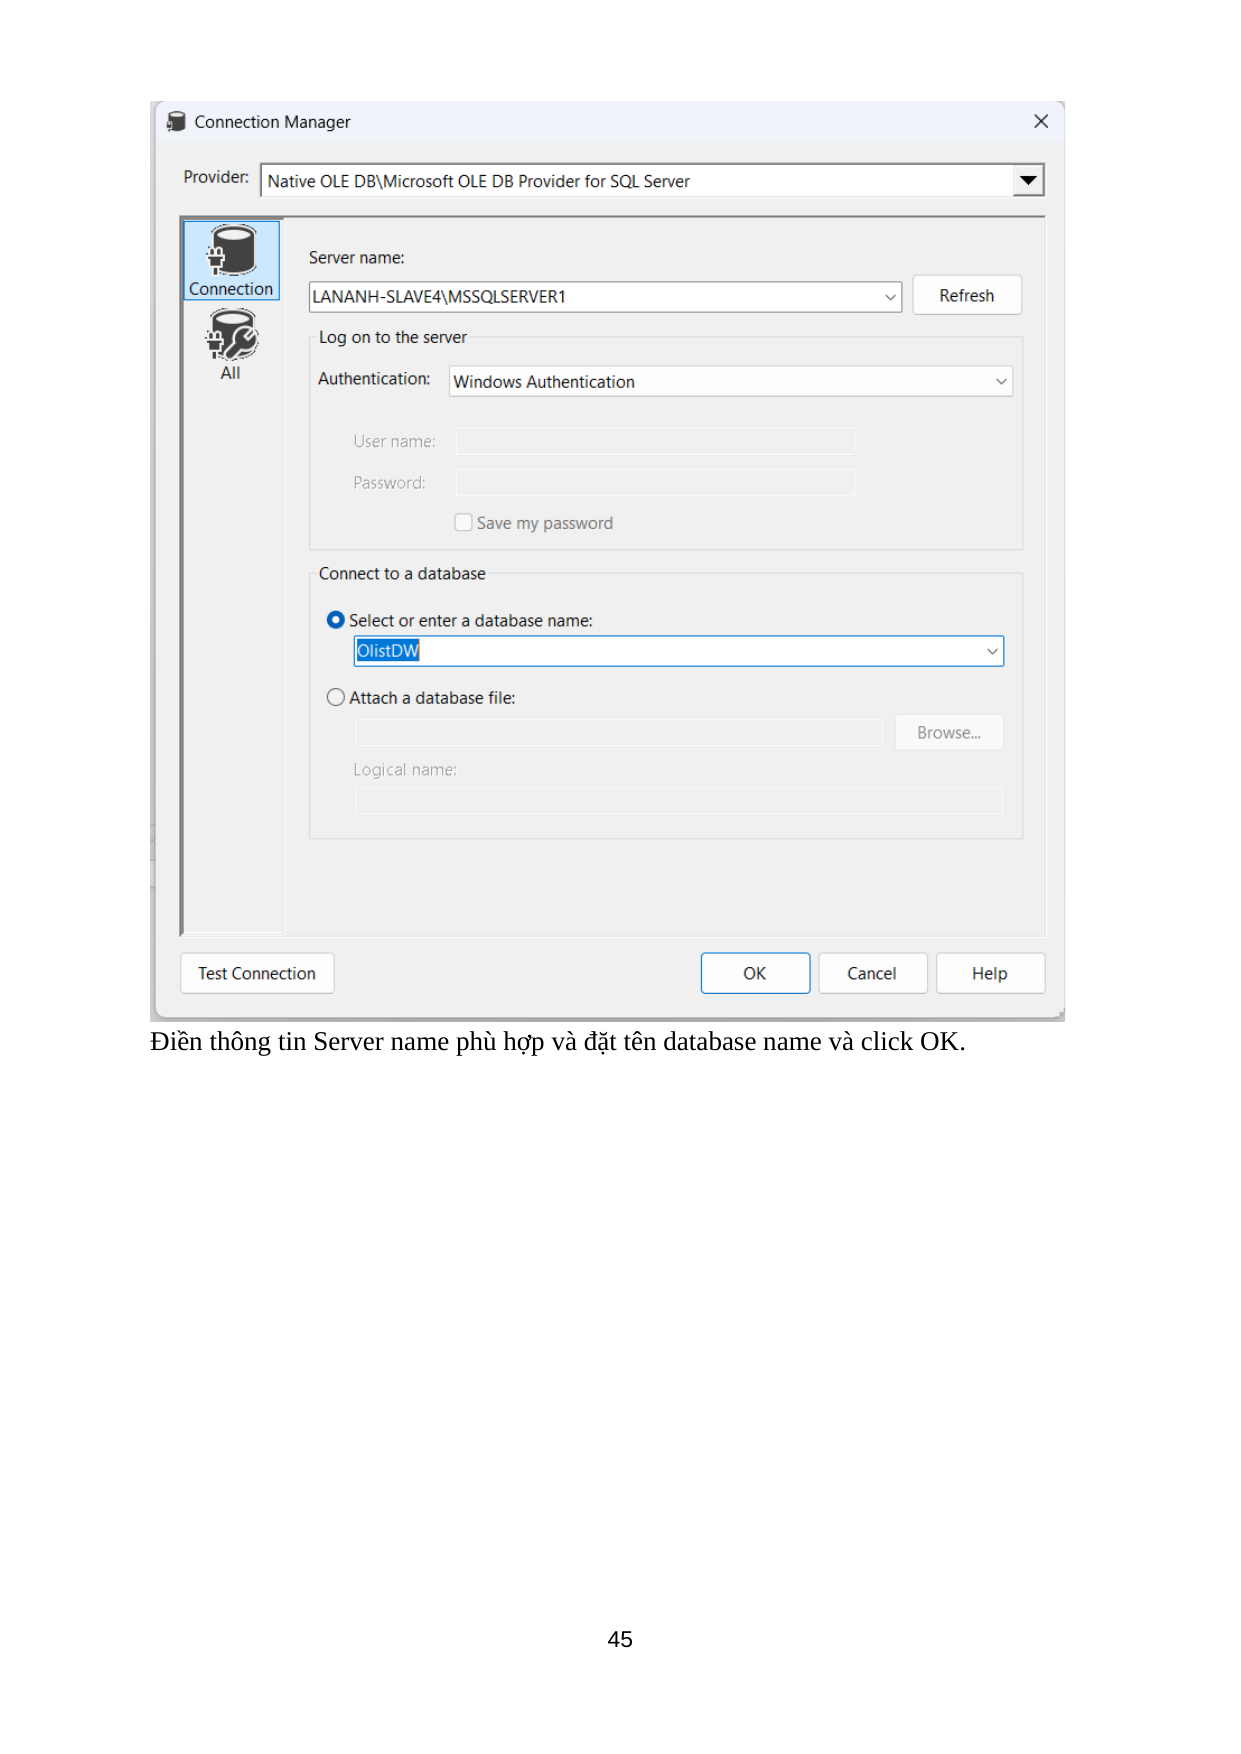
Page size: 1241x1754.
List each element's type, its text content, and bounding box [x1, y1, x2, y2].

text Điền thông tin Server name phù hợp và đặt tên database name và click OK. [150, 1025, 1090, 1056]
picture [150, 101, 1066, 1022]
